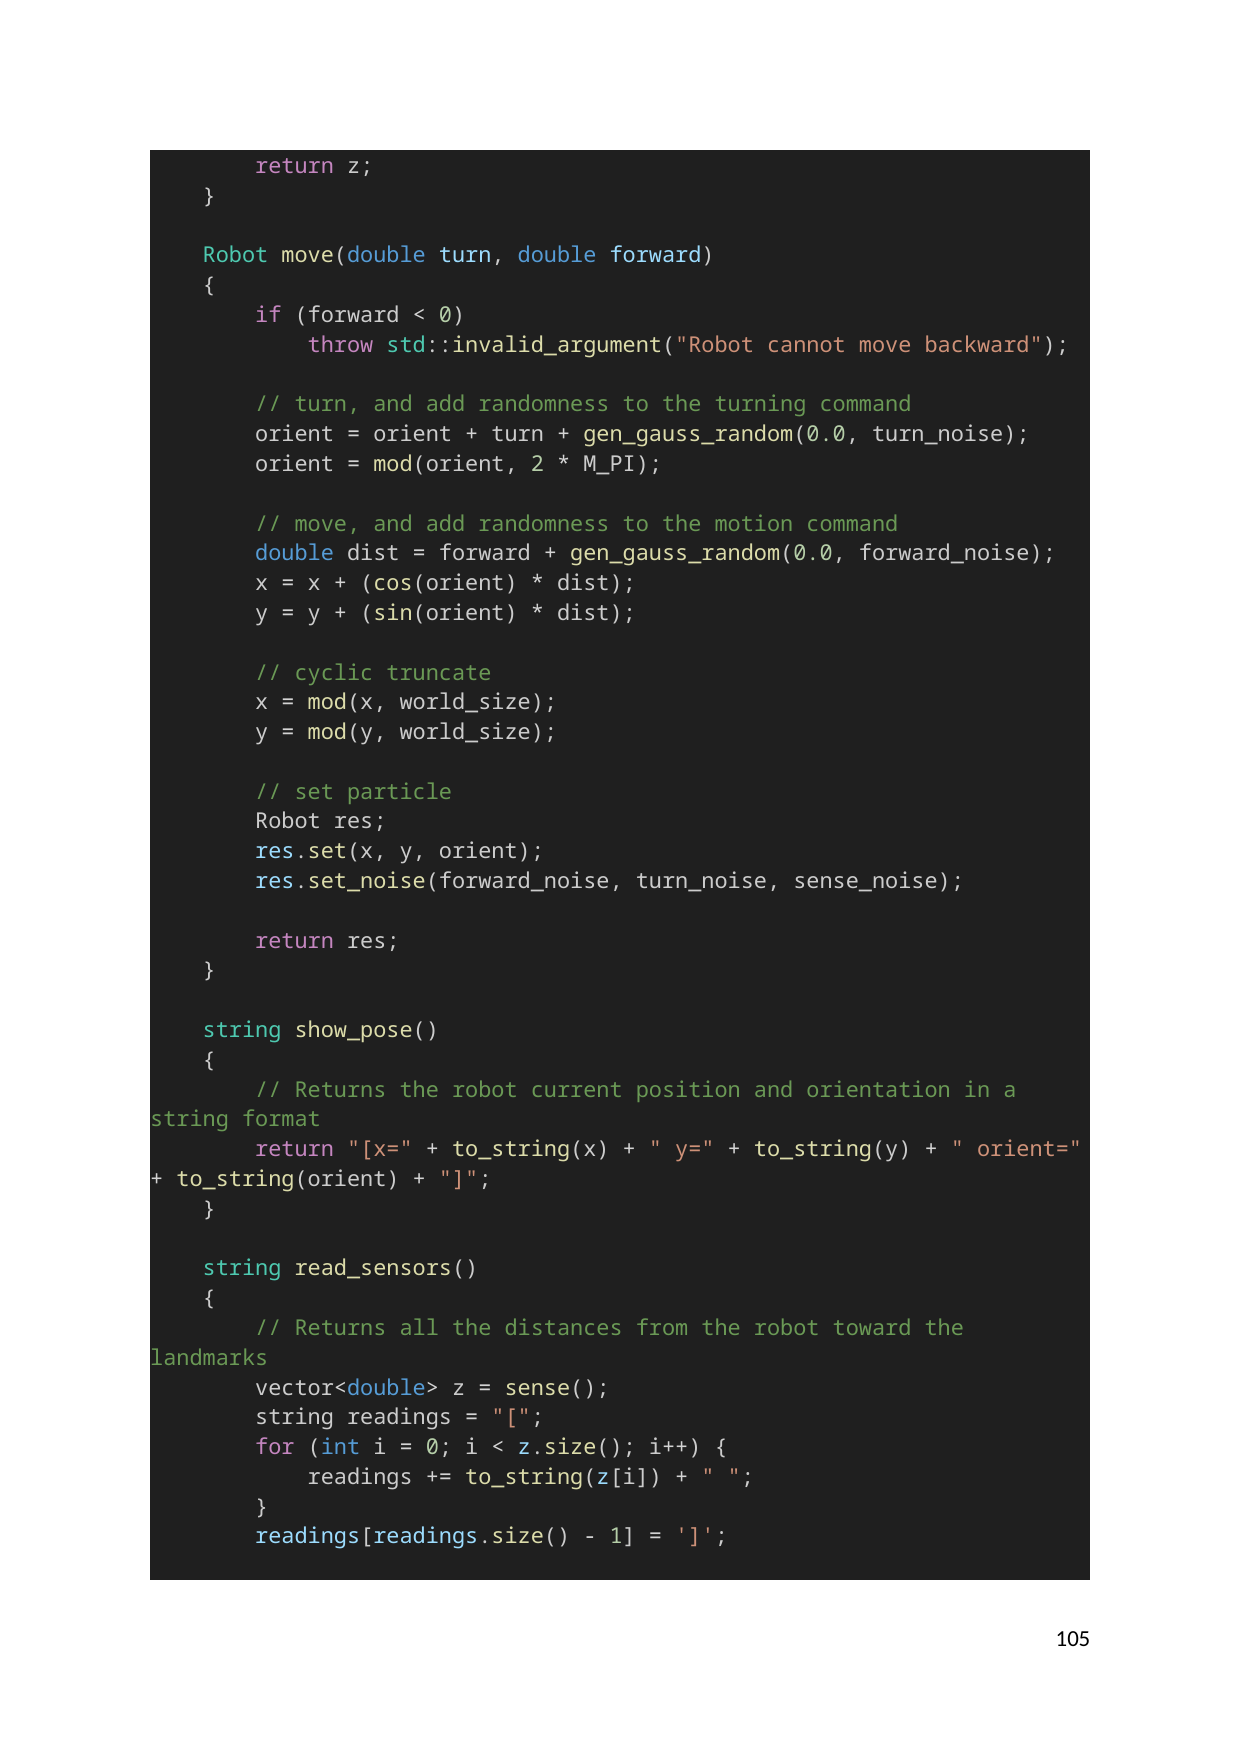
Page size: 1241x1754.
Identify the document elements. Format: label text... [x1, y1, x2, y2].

text // cyclic truncate [150, 656, 1090, 686]
text // move, and add randomness to the motion command [150, 507, 1090, 537]
text x = x + (cos(orient) * dist); [150, 567, 1090, 597]
text string show_pose() [150, 1014, 1090, 1044]
text orient = orient + turn + gen_gauss_random(0.0, turn_noise); [150, 418, 1090, 448]
text return res; [150, 924, 1090, 954]
text if (forward < 0) [150, 299, 1090, 329]
text for (int i = 0; i < z.size(); i++) { [150, 1431, 1090, 1461]
text readings[readings.size() - 1] = ']'; [150, 1520, 1090, 1550]
text } [150, 954, 1090, 984]
text double dist = forward + gen_gauss_random(0.0, forward_noise); [150, 537, 1090, 567]
text { [150, 1282, 1090, 1312]
text // set particle [150, 776, 1090, 805]
text } [150, 1491, 1090, 1520]
text return z; [150, 150, 1090, 180]
text Robot move(double turn, double forward) [150, 239, 1090, 269]
text orient = mod(orient, 2 * M_PI); [150, 448, 1090, 478]
text // Returns all the distances from the robot toward the landmarks [150, 1312, 1090, 1371]
text } [150, 1193, 1090, 1222]
text { [150, 1044, 1090, 1073]
text throw std::invalid_argument("Robot cannot move backward"); [150, 329, 1090, 358]
text return "[x=" + to_string(x) + " y=" + to_string(y) + " orient=" + to_string(orient) + "]"; [150, 1133, 1090, 1193]
text Robot res; [150, 805, 1090, 835]
text readings += to_string(z[i]) + " "; [150, 1461, 1090, 1491]
text res.set_noise(forward_noise, turn_noise, sense_noise); [150, 865, 1090, 895]
text res.set(x, y, orient); [150, 835, 1090, 865]
text // turn, and add randomness to the turning command [150, 388, 1090, 418]
text y = y + (sin(orient) * dist); [150, 597, 1090, 627]
text // Returns the robot current position and orientation in a string format [150, 1073, 1090, 1133]
text { [150, 269, 1090, 299]
text vector<double> z = sense(); [150, 1371, 1090, 1401]
text string readings = "["; [150, 1401, 1090, 1431]
text x = mod(x, world_size); [150, 686, 1090, 716]
text y = mod(y, world_size); [150, 716, 1090, 746]
text } [150, 180, 1090, 209]
text string read_sensors() [150, 1252, 1090, 1282]
